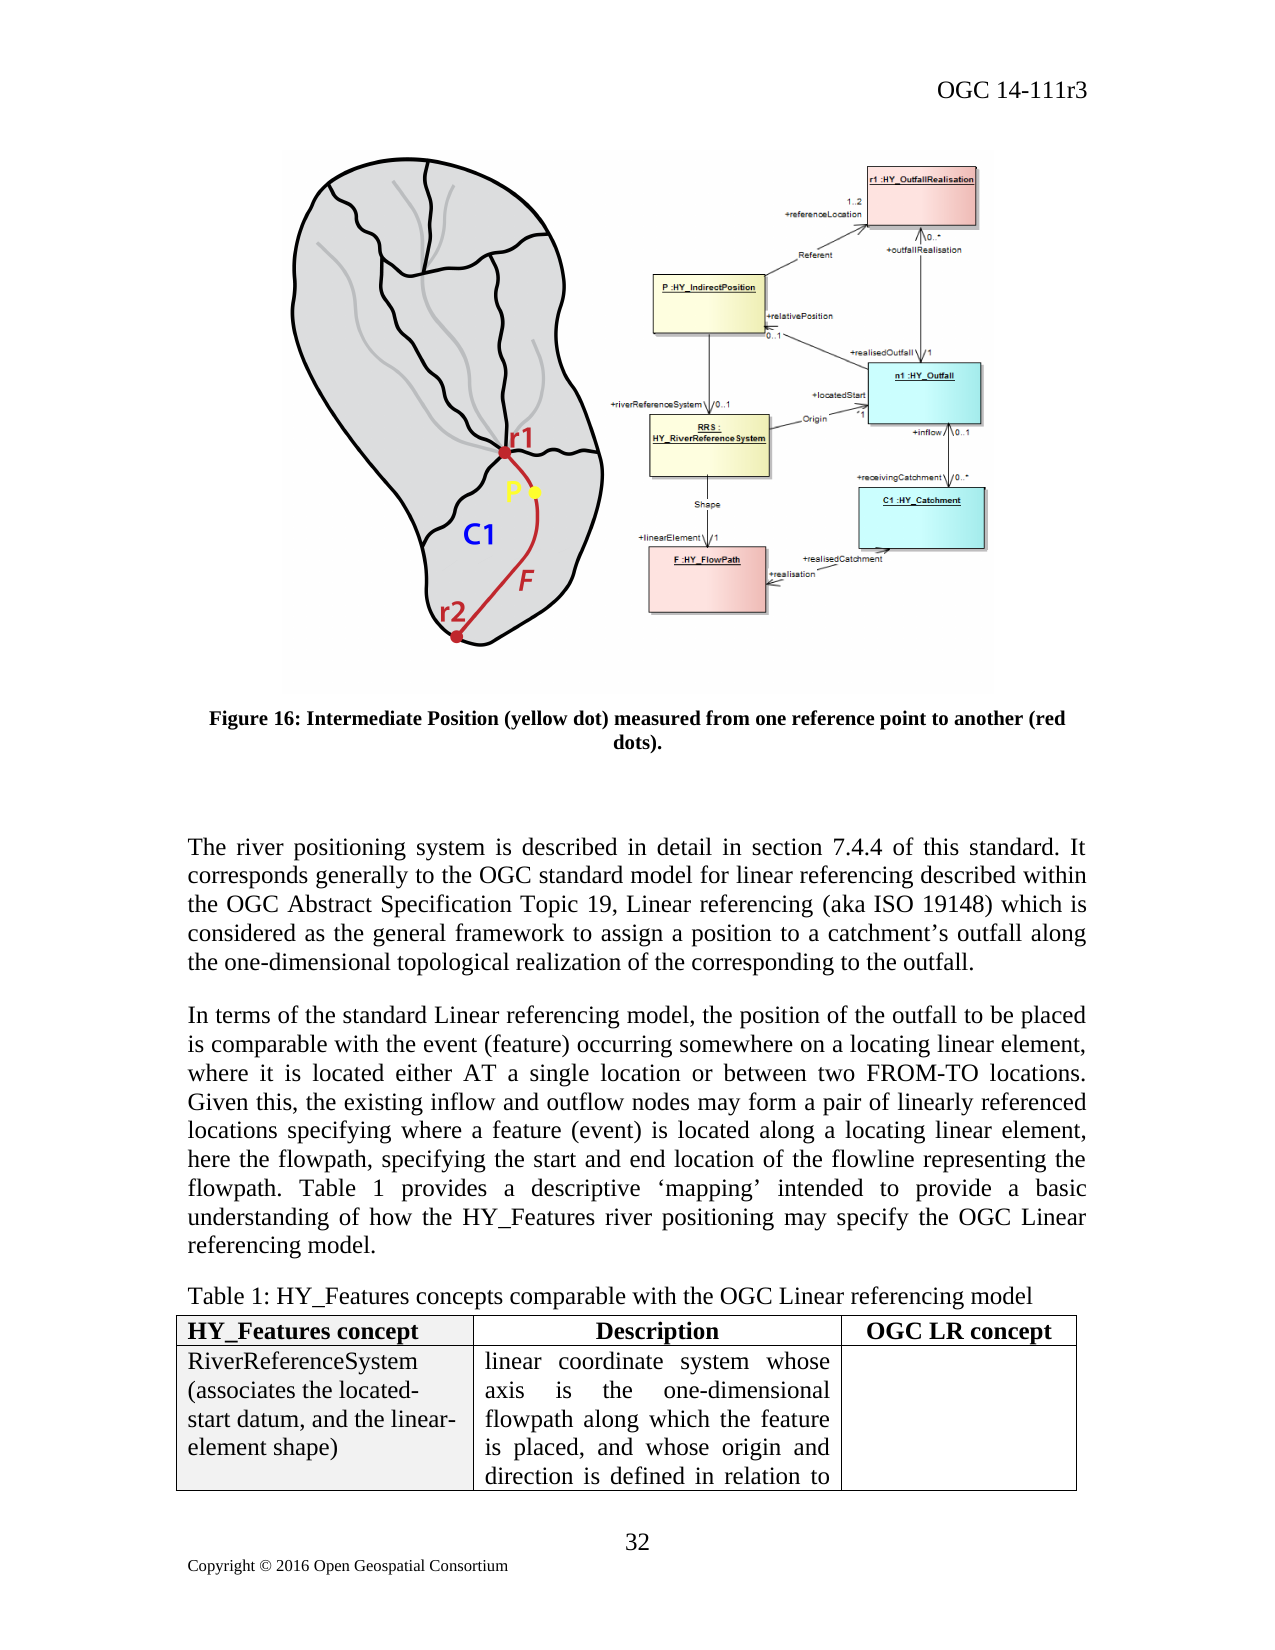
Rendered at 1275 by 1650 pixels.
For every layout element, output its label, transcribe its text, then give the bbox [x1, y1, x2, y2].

text Table : HY_Features concepts comparable with the OGC Linear referencing model [187, 1284, 1087, 1309]
table_header Description [474, 1316, 841, 1345]
table_header OGC LR concept [842, 1316, 1076, 1345]
text The river positioning system is described in detail in section 7.4.4 of this standard. It corresponds generally to the OGC standard model for linear referencing described within the OGC Abstract Specification Topic 19, Linear referencing (aka ISO 19148) which is considered as the general framework to assign a position to a catchment’s outfall along the one-dimensional topological realization of the corresponding to the outfall. [187, 832, 1087, 975]
text In terms of the standard Linear referencing model, the position of the outfall to be placed is comparable with the event (feature) occurring somewhere on a locating linear element, where it is located either AT a single location or between two FROM-TO locations. Given this, the existing inflow and outflow nodes may form a pair of linearly referenced locations specifying where a feature (event) is located along a locating linear element, here the flowpath, specifying the start and end location of the flowline representing the flowpath. Table 1 provides a descriptive ‘mapping’ intended to provide a basic understanding of how the HY_Features river positioning may specify the OGC Linear referencing model. [187, 1000, 1087, 1259]
table_header HY_Features concept [177, 1316, 473, 1345]
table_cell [474, 1346, 841, 1490]
table_cell [842, 1346, 1076, 1490]
text Figure 16: Intermediate Position (yellow dot) measured from one reference point to another (red dots). [187, 706, 1087, 754]
picture [281, 150, 994, 694]
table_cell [177, 1346, 473, 1490]
